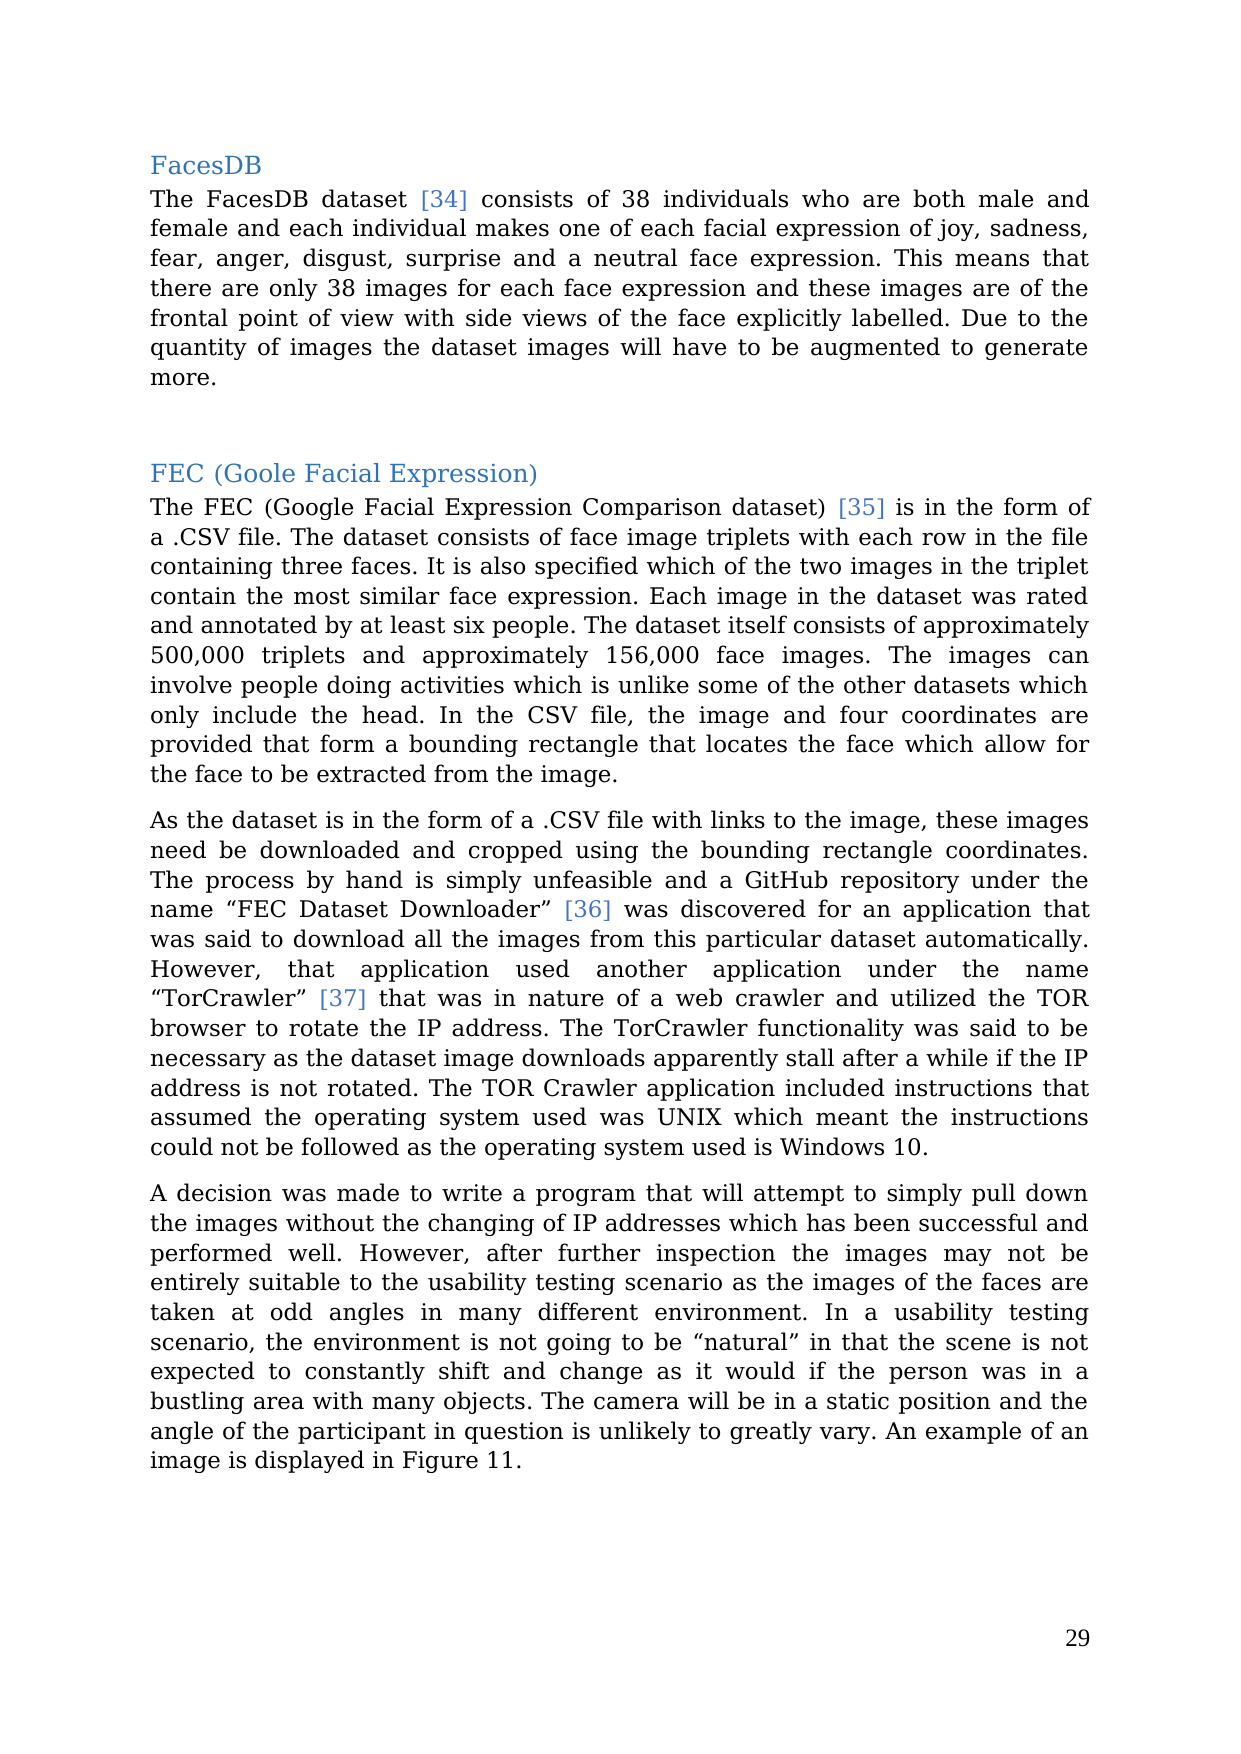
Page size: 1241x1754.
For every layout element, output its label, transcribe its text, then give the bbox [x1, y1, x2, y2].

text As the dataset is in the form of a .CSV file with links to the image, these images need be downloaded and cropped using the bounding rectangle coordinates. The process by hand is simply unfeasible and a GitHub repository under the name “FEC Dataset Downloader” [36] was discovered for an application that was said to download all the images from this particular dataset automatically. However, that application used another application under the name “TorCrawler” [37] that was in nature of a web crawler and utilized the TOR browser to rotate the IP address. The TorCrawler functionality was said to be necessary as the dataset image downloads apparently stall after a while if the IP address is not rotated. The TOR Crawler application included instructions that assumed the operating system used was UNIX which meant the instructions could not be followed as the operating system used is Windows 10. [150, 806, 1090, 1160]
text A decision was made to write a program that will attempt to simply pull down the images without the changing of IP addresses which has been successful and performed well. However, after further inspection the images may not be entirely suitable to the usability testing scenario as the images of the faces are taken at odd angles in many different environment. In a usability testing scenario, the environment is not going to be “natural” in that the scene is not expected to constantly shift and change as it would if the person was in a bustling area with many objects. The camera will be in a static position and the angle of the participant in question is unlikely to greatly vary. An example of an image is displayed in Figure 11. [150, 1179, 1090, 1474]
text The FEC (Google Facial Expression Comparison dataset) [35] is in the form of a .CSV file. The dataset consists of face image triplets with each row in the file containing three faces. It is also specified which of the two images in the triplet contain the most similar face expression. Each image in the dataset was rated and annotated by at least six people. The dataset itself consists of approximately 500,000 triplets and approximately 156,000 face images. The images can involve people doing activities which is unlike some of the other datasets which only include the head. In the CSV file, the image and four coordinates are provided that form a bounding rectangle that locates the face which allow for the face to be extracted from the image. [150, 492, 1090, 787]
subtitle FacesDB [150, 150, 1090, 180]
subtitle FEC (Goole Facial Expression) [150, 458, 1090, 488]
text The FacesDB dataset [34] consists of 38 individuals who are both male and female and each individual makes one of each facial expression of joy, sadness, fear, anger, disgust, surprise and a neutral face expression. This means that there are only 38 images for each face expression and these images are of the frontal point of view with side views of the face explicitly labelled. Due to the quantity of images the dataset images will have to be augmented to generate more. [150, 184, 1090, 390]
